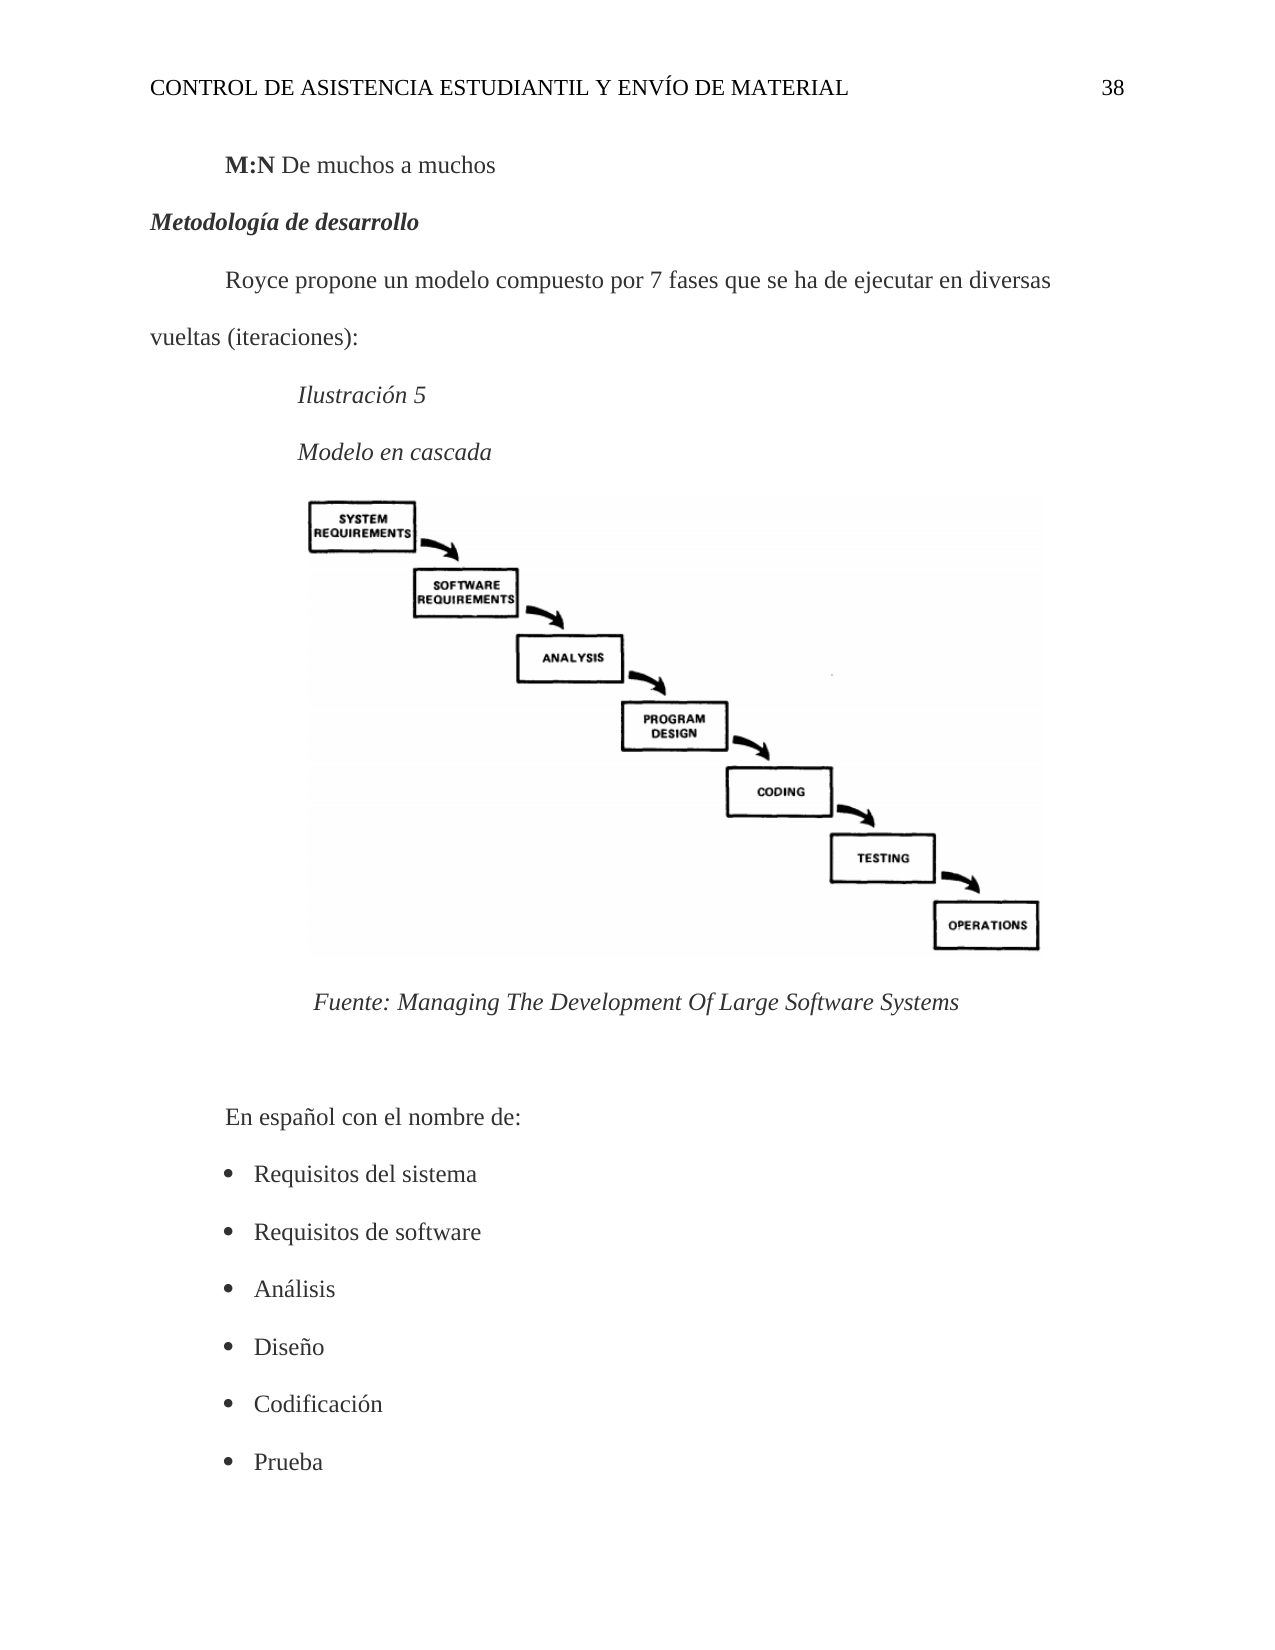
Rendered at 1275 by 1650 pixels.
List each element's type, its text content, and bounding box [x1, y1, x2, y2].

picture [305, 495, 1045, 958]
list Análisis [150, 1274, 1125, 1303]
text En español con el nombre de: [150, 1102, 1125, 1131]
text Royce propone un modelo compuesto por 7 fases que se ha de ejecutar en diversas vueltas (iteraciones): [150, 265, 1125, 351]
subtitle Metodología de desarrollo [150, 207, 1125, 236]
list Diseño [150, 1332, 1125, 1361]
text M:N De muchos a muchos [150, 150, 1125, 179]
list Requisitos de software [150, 1217, 1125, 1246]
text Ilustración 5 Modelo en cascada [297, 380, 1125, 466]
list Codificación [150, 1389, 1125, 1418]
list Prueba [150, 1447, 1125, 1476]
list Requisitos del sistema [150, 1159, 1125, 1188]
